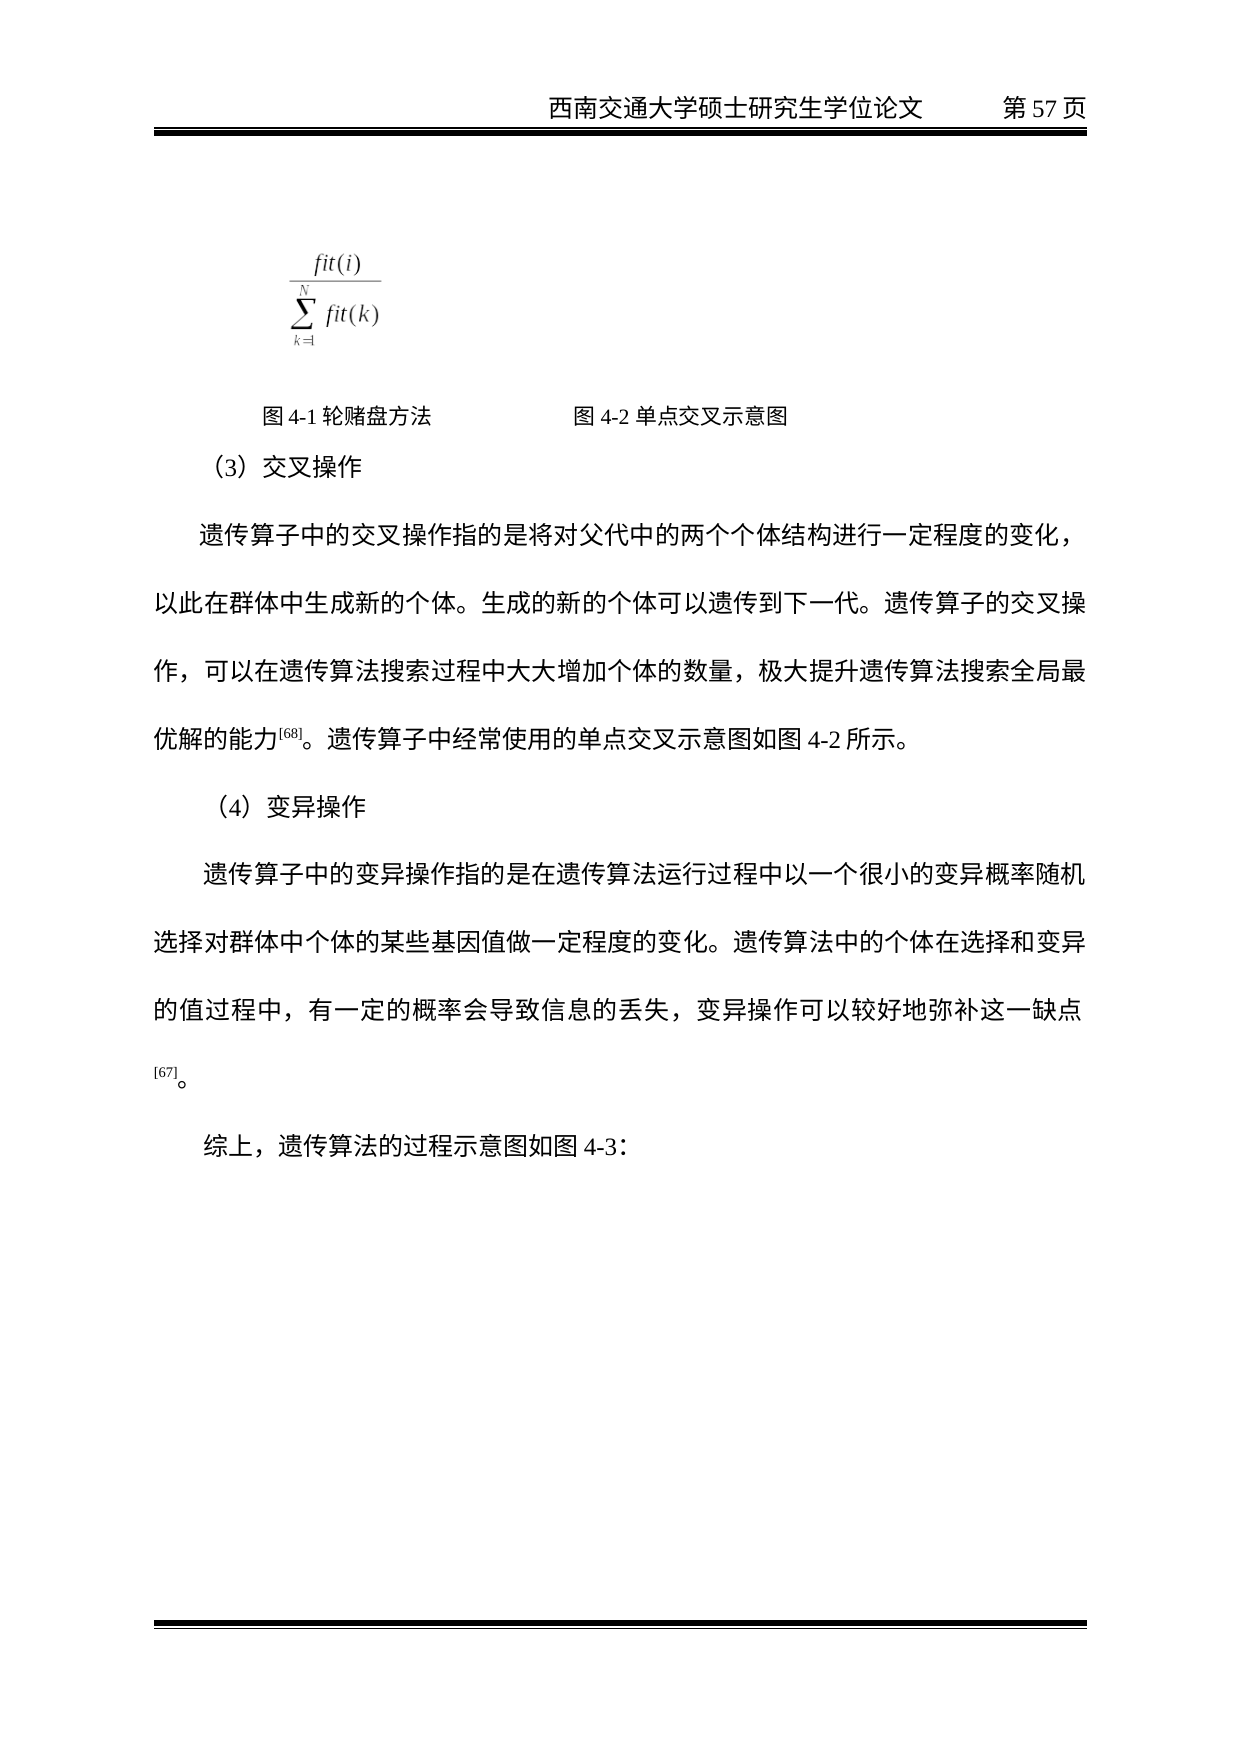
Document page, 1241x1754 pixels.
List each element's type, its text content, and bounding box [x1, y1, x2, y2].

text 遗传算子中的交叉操作指的是将对父代中的两个个体结构进行一定程度的变化，以此在群体中生成新的个体。生成的新的个体可以遗传到下一代。遗传算子的交叉操作，可以在遗传算法搜索过程中大大增加个体的数量，极大提升遗传算法搜索全局最优解的能力[68]。遗传算子中经常使用的单点交叉示意图如图4-2所示。 [153, 499, 1087, 771]
text （3）交叉操作 [153, 432, 1087, 499]
text （4）变异操作 [153, 771, 1087, 839]
text 遗传算子中的变异操作指的是在遗传算法运行过程中以一个很小的变异概率随机选择对群体中个体的某些基因值做一定程度的变化。遗传算法中的个体在选择和变异的值过程中，有一定的概率会导致信息的丢失，变异操作可以较好地弥补这一缺点[67]。 [153, 839, 1087, 1111]
text 图4-1 轮赌盘方法 图4-2 单点交叉示意图 [153, 398, 1087, 432]
text 综上，遗传算法的过程示意图如图4-3： [153, 1111, 1087, 1179]
